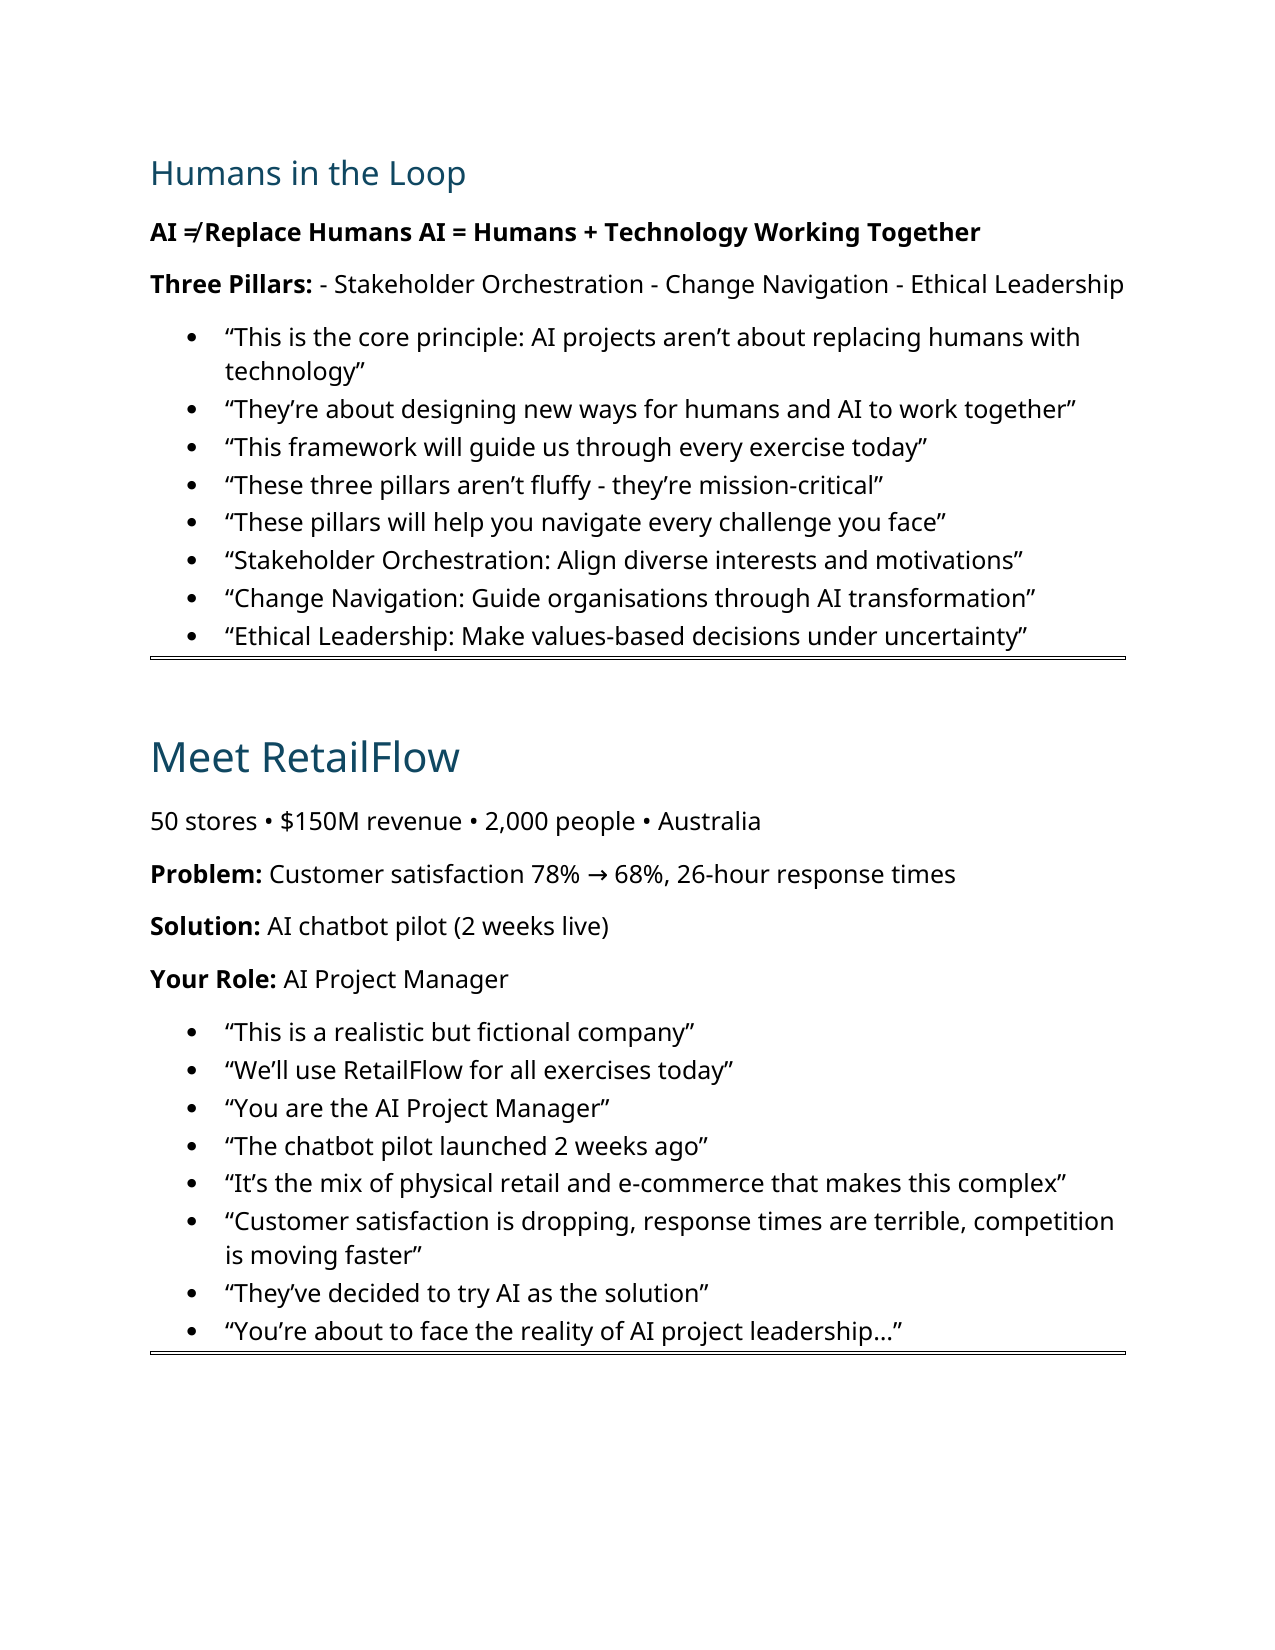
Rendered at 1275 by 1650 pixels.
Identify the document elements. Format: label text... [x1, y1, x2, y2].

list “We’ll use RetailFlow for all exercises today” [187, 1052, 1125, 1087]
subtitle Humans in the Loop [150, 150, 1125, 195]
list “They’ve decided to try AI as the solution” [187, 1276, 1125, 1310]
list “Ethical Leadership: Make values-based decisions under uncertainty” [187, 618, 1125, 653]
list “These three pillars aren’t fluffy - they’re mission-critical” [187, 467, 1125, 501]
list “You are the AI Project Manager” [187, 1090, 1125, 1124]
list “The chatbot pilot launched 2 weeks ago” [187, 1128, 1125, 1162]
list “This is the core principle: AI projects aren’t about replacing humans with technology” [187, 320, 1125, 388]
text Three Pillars: - Stakeholder Orchestration - Change Navigation - Ethical Leadership [150, 267, 1125, 301]
text AI ≠ Replace Humans AI = Humans + Technology Working Together [150, 214, 1125, 248]
list “These pillars will help you navigate every challenge you face” [187, 505, 1125, 539]
text Your Role: AI Project Manager [150, 962, 1125, 996]
list “This is a realistic but fictional company” [187, 1015, 1125, 1049]
list “It’s the mix of physical retail and e-commerce that makes this complex” [187, 1166, 1125, 1200]
text 50 stores • $150M revenue • 2,000 people • Australia [150, 803, 1125, 837]
text Solution: AI chatbot pilot (2 weeks live) [150, 909, 1125, 943]
list “Customer satisfaction is dropping, response times are terrible, competition is moving faster” [187, 1204, 1125, 1272]
list “Change Navigation: Guide organisations through AI transformation” [187, 581, 1125, 615]
subtitle Meet RetailFlow [150, 728, 1125, 785]
list “You’re about to face the reality of AI project leadership…” [187, 1313, 1125, 1347]
list “They’re about designing new ways for humans and AI to work together” [187, 392, 1125, 426]
list “Stakeholder Orchestration: Align diverse interests and motivations” [187, 543, 1125, 577]
list “This framework will guide us through every exercise today” [187, 429, 1125, 463]
text Problem: Customer satisfaction 78% → 68%, 26-hour response times [150, 856, 1125, 890]
